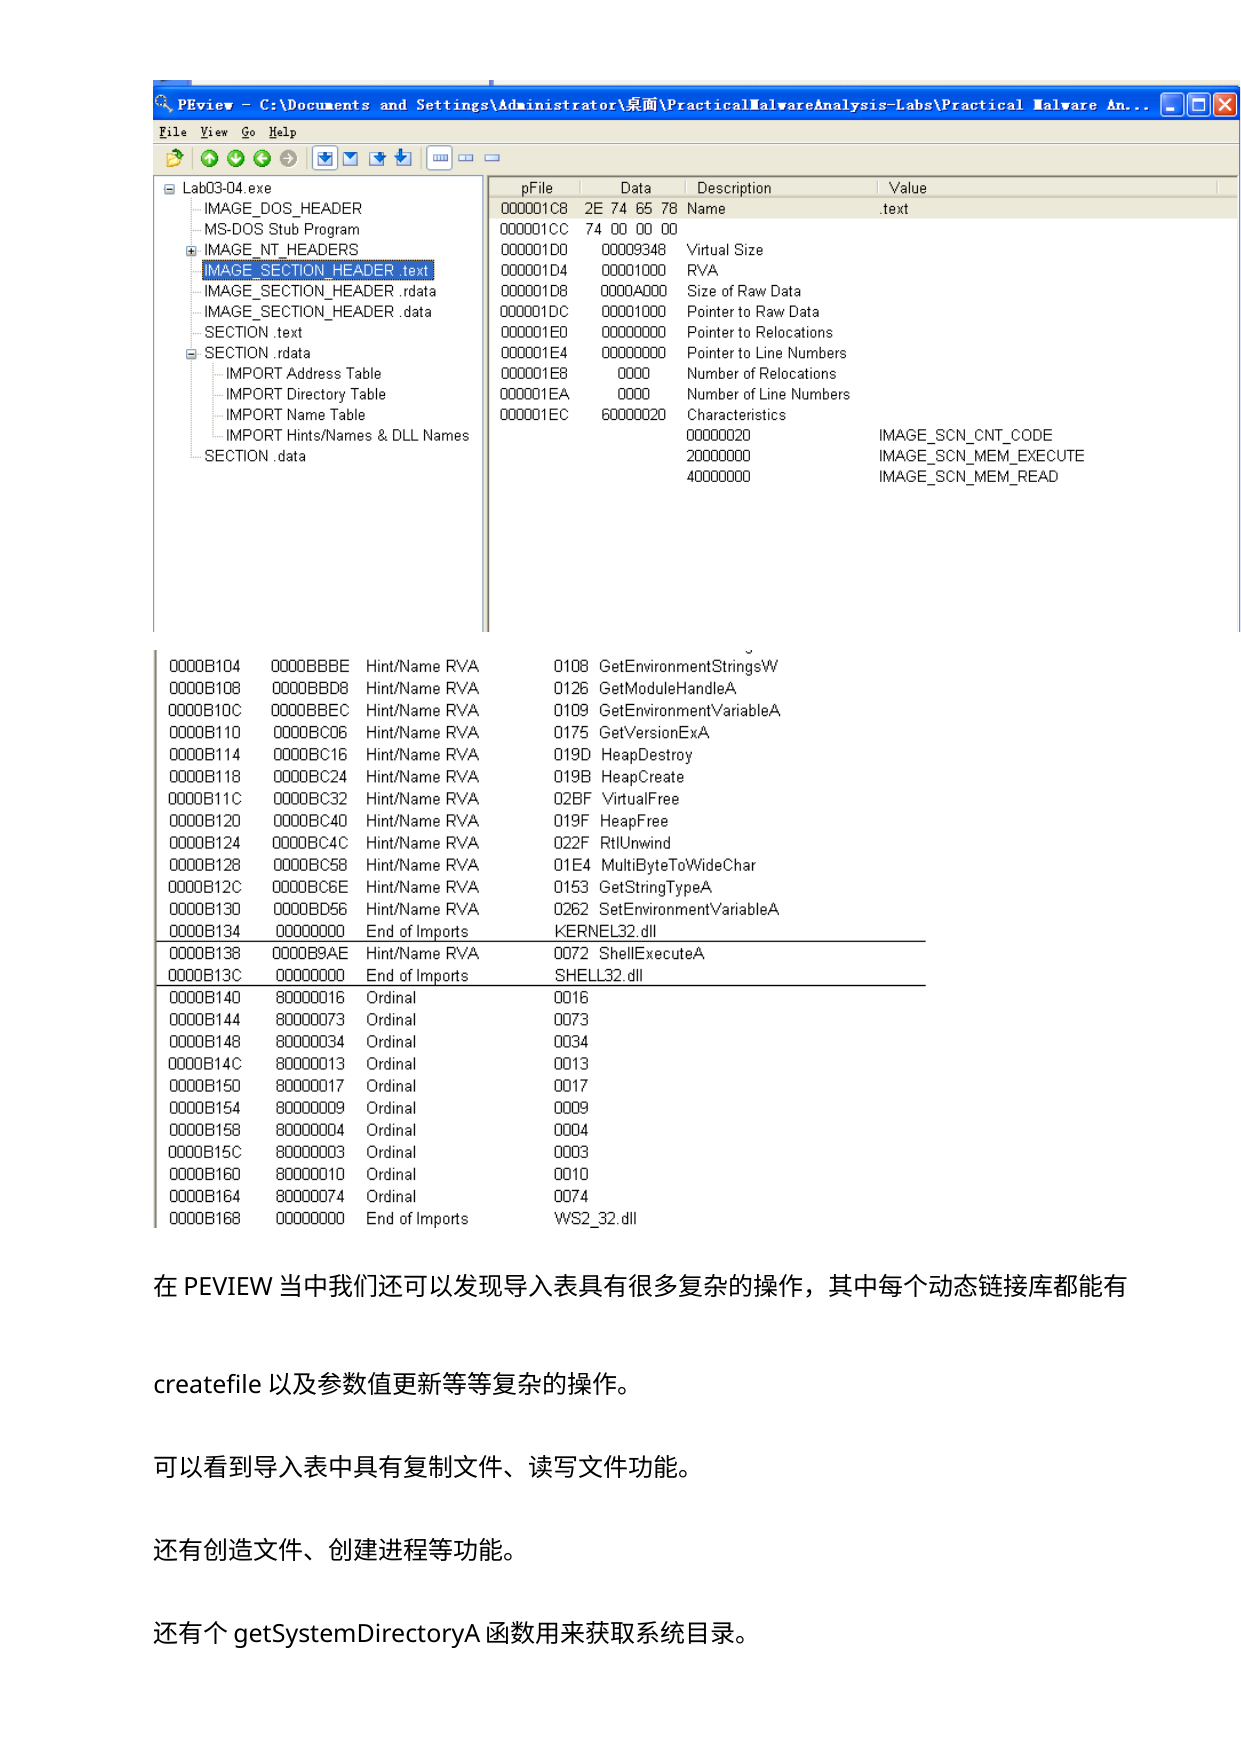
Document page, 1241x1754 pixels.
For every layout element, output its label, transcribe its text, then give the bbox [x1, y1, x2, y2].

picture [153, 650, 926, 1228]
list 可以看到导入表中具有复制文件、读写文件功能。 [153, 1433, 1165, 1498]
list 还有个getSystemDirectoryA函数用来获取系统目录。 [153, 1599, 1165, 1664]
picture [153, 80, 1241, 632]
list 在PEVIEW当中我们还可以发现导入表具有很多复杂的操作，其中每个动态链接库都能有createfile以及参数值更新等等复杂的操作。 [153, 1252, 1165, 1415]
list 还有创造文件、创建进程等功能。 [153, 1516, 1165, 1581]
